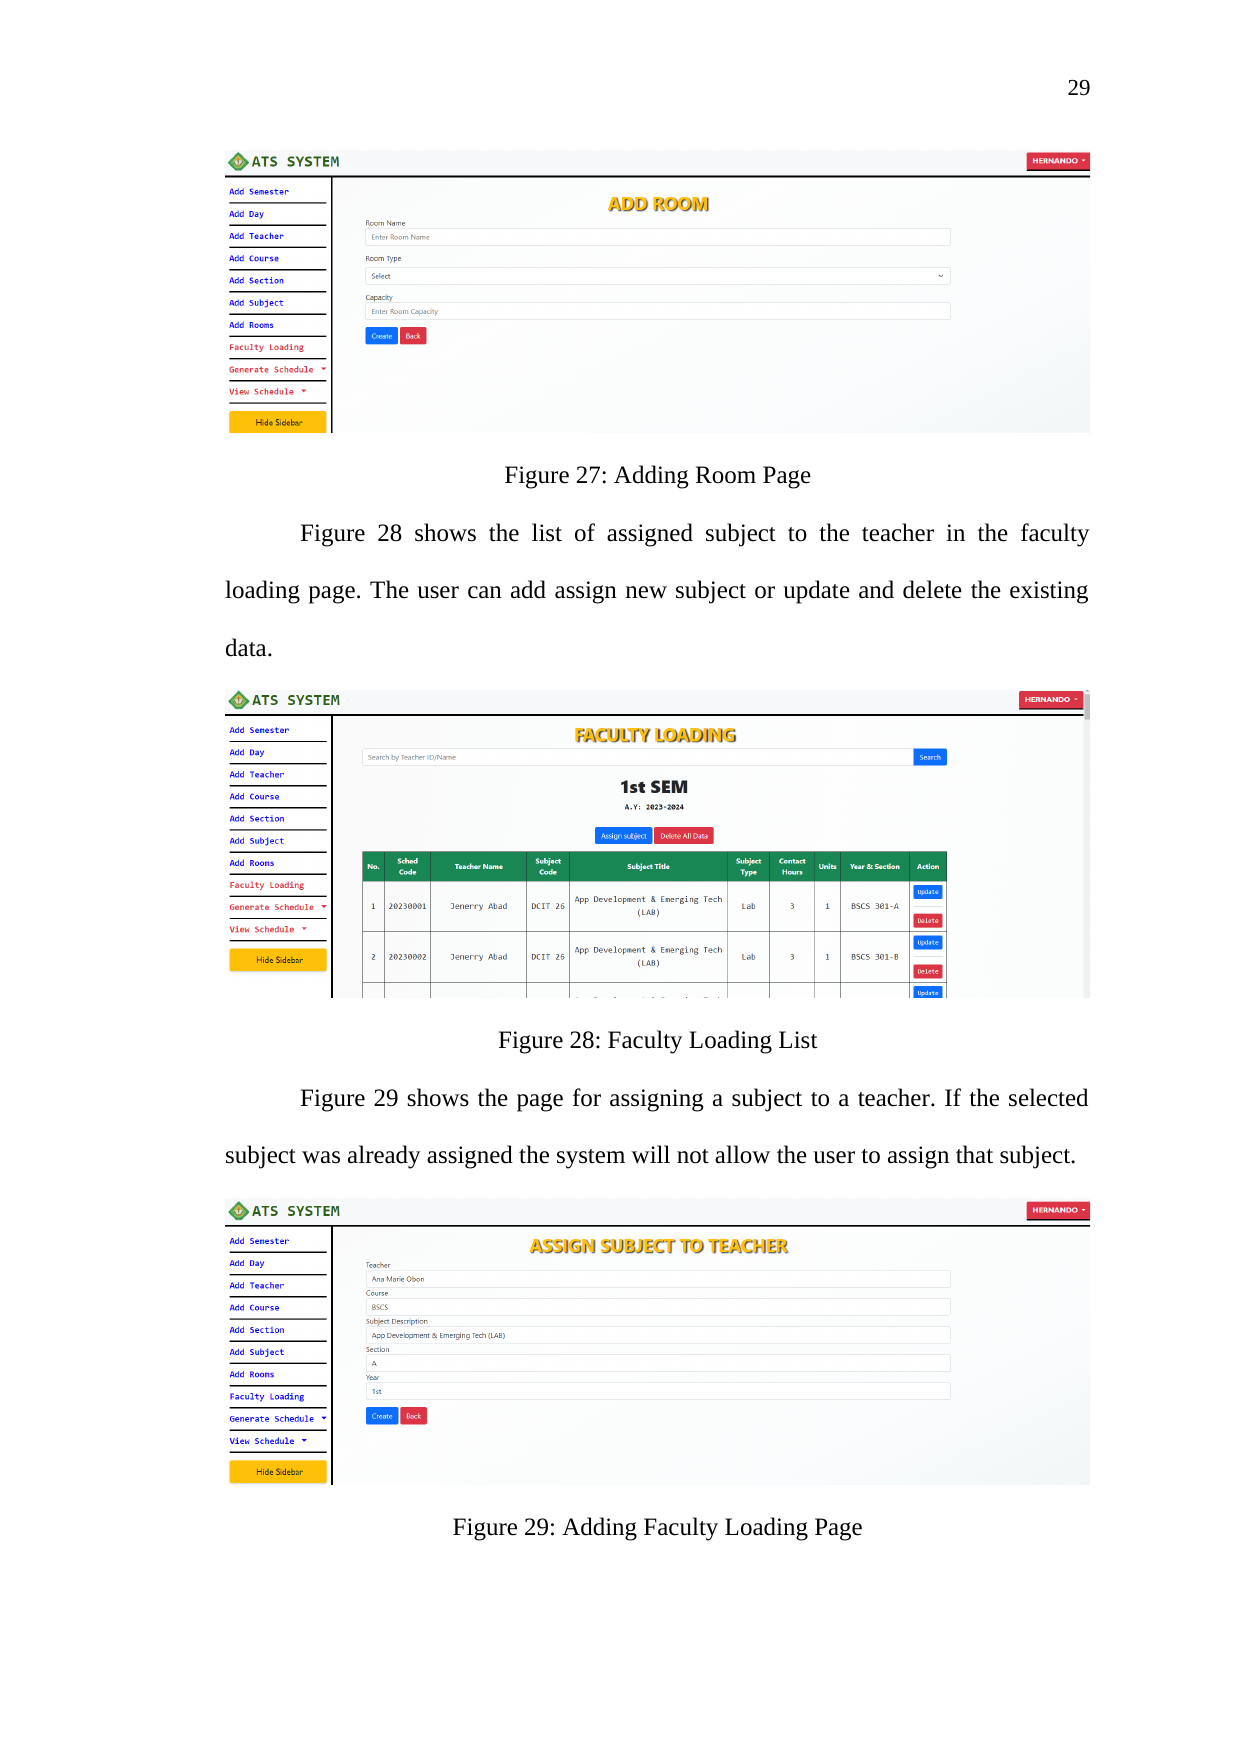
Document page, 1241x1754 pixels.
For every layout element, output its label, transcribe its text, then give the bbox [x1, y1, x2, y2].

text Figure 29: Adding Faculty Loading Page [225, 1512, 1090, 1541]
picture [225, 1198, 1091, 1485]
text Figure 29 shows the page for assigning a subject to a teacher. If the selected subject was already assigned the system will not allow the user to assign that subject. [225, 1083, 1090, 1169]
text Figure 27: Adding Room Page [225, 460, 1090, 489]
text Figure 28: Faculty Loading List [225, 1026, 1090, 1054]
picture [225, 150, 1091, 433]
picture [225, 690, 1091, 998]
text Figure 28 shows the list of assigned subject to the teacher in the faculty loading page. The user can add assign new subject or update and delete the existing data. [225, 518, 1090, 661]
